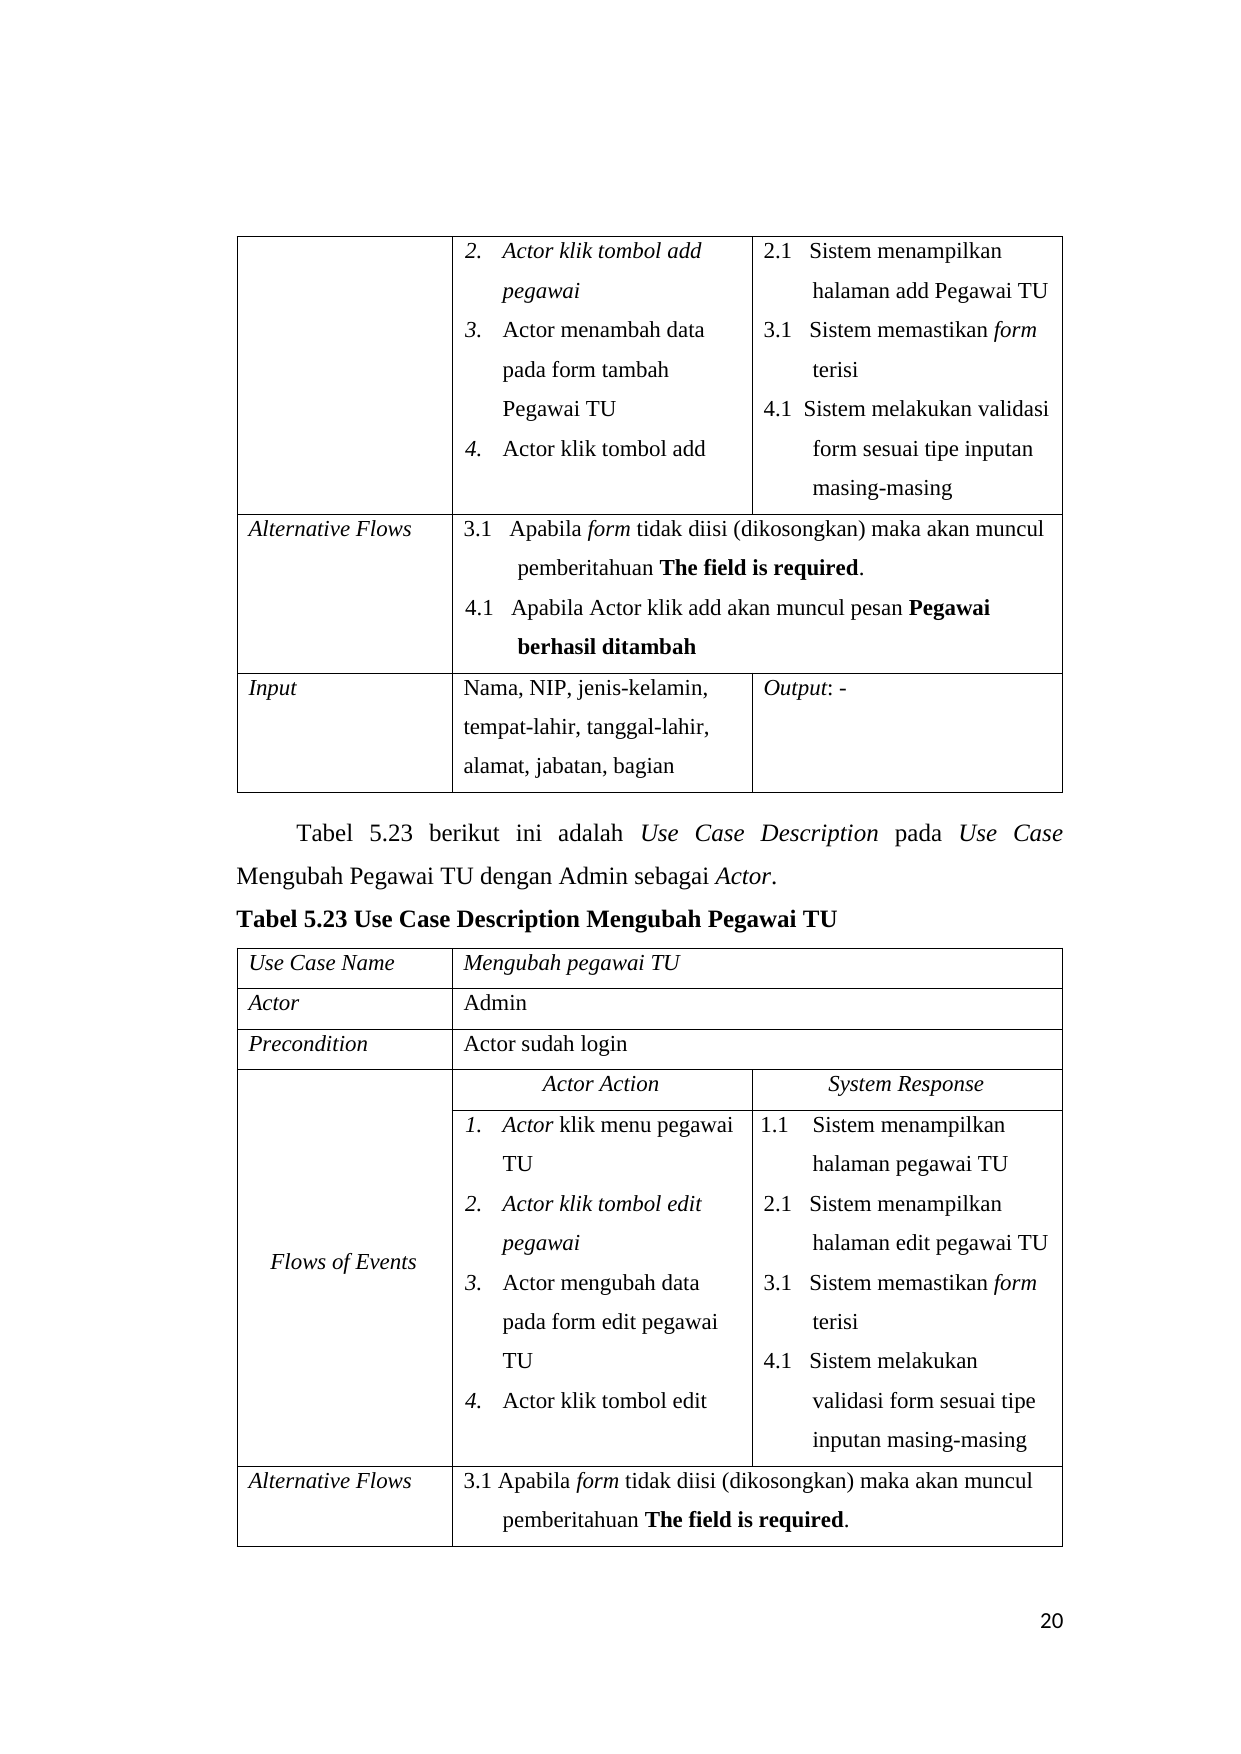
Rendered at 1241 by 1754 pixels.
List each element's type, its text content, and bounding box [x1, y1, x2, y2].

table_header Use Case Name [238, 949, 452, 988]
table_cell Admin [453, 989, 1062, 1028]
table_header Mengubah pegawai TU [453, 949, 1062, 988]
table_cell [453, 1467, 1062, 1546]
table_cell Actor klik menu pegawai TU Actor klik tombol edit pegawai Actor mengubah data pada form edit pegawai TU Actor klik tombol edit [453, 1111, 752, 1466]
table_cell Flows of Events [238, 1070, 452, 1466]
table_cell Sistem menampilkan halaman pegawai TU 2.1 Sistem menampilkan halaman edit pegawai TU 3.1 Sistem memastikan form terisi 4.1 Sistem melakukan validasi form sesuai tipe inputan masing-masing [753, 1111, 1062, 1466]
table_cell Alternative Flows [238, 1467, 452, 1546]
text Tabel 5.23 Use Case Description Mengubah Pegawai TU [236, 904, 1063, 933]
table_cell Output: - [753, 674, 1062, 792]
table_cell 3.1 Apabila form tidak diisi (dikosongkan) maka akan muncul pemberitahuan The field is required. 4.1 Apabila Actor klik add akan muncul pesan Pegawai berhasil ditambah [453, 515, 1062, 673]
table_cell Actor sudah login [453, 1030, 1062, 1069]
text Tabel 5.23 berikut ini adalah Use Case Description pada Use Case Mengubah Pegawai TU dengan Admin sebagai Actor. [236, 818, 1063, 890]
table_cell Input [238, 674, 452, 792]
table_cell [753, 237, 1062, 514]
table_cell Actor Action [453, 1070, 752, 1109]
table_cell System Response [753, 1070, 1062, 1109]
table_cell Nama, NIP, jenis-kelamin, tempat-lahir, tanggal-lahir, alamat, jabatan, bagian [453, 674, 752, 792]
table_cell Alternative Flows [238, 515, 452, 673]
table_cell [453, 237, 752, 514]
table_cell Actor [238, 989, 452, 1028]
table_cell Precondition [238, 1030, 452, 1069]
